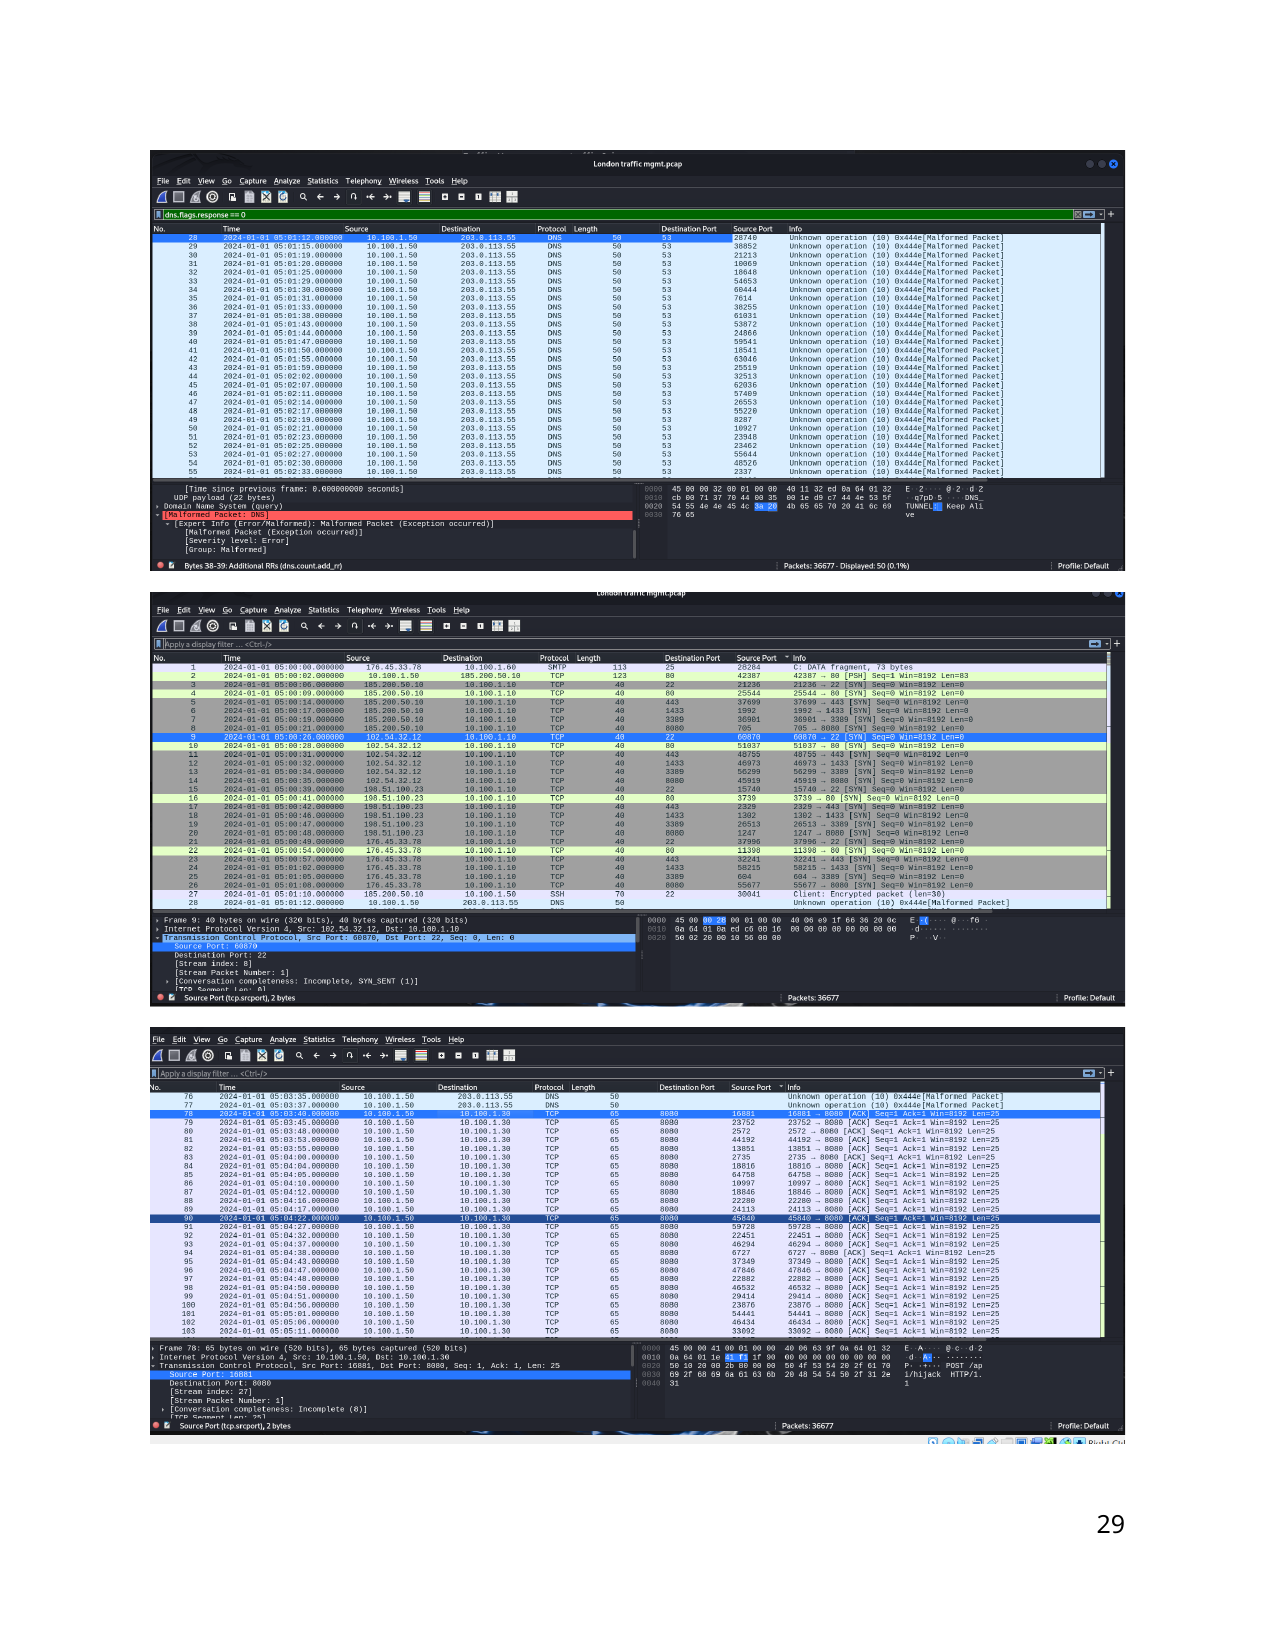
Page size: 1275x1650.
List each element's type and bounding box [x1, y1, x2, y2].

picture [150, 1027, 1125, 1444]
picture [150, 150, 1125, 571]
picture [150, 592, 1125, 1007]
